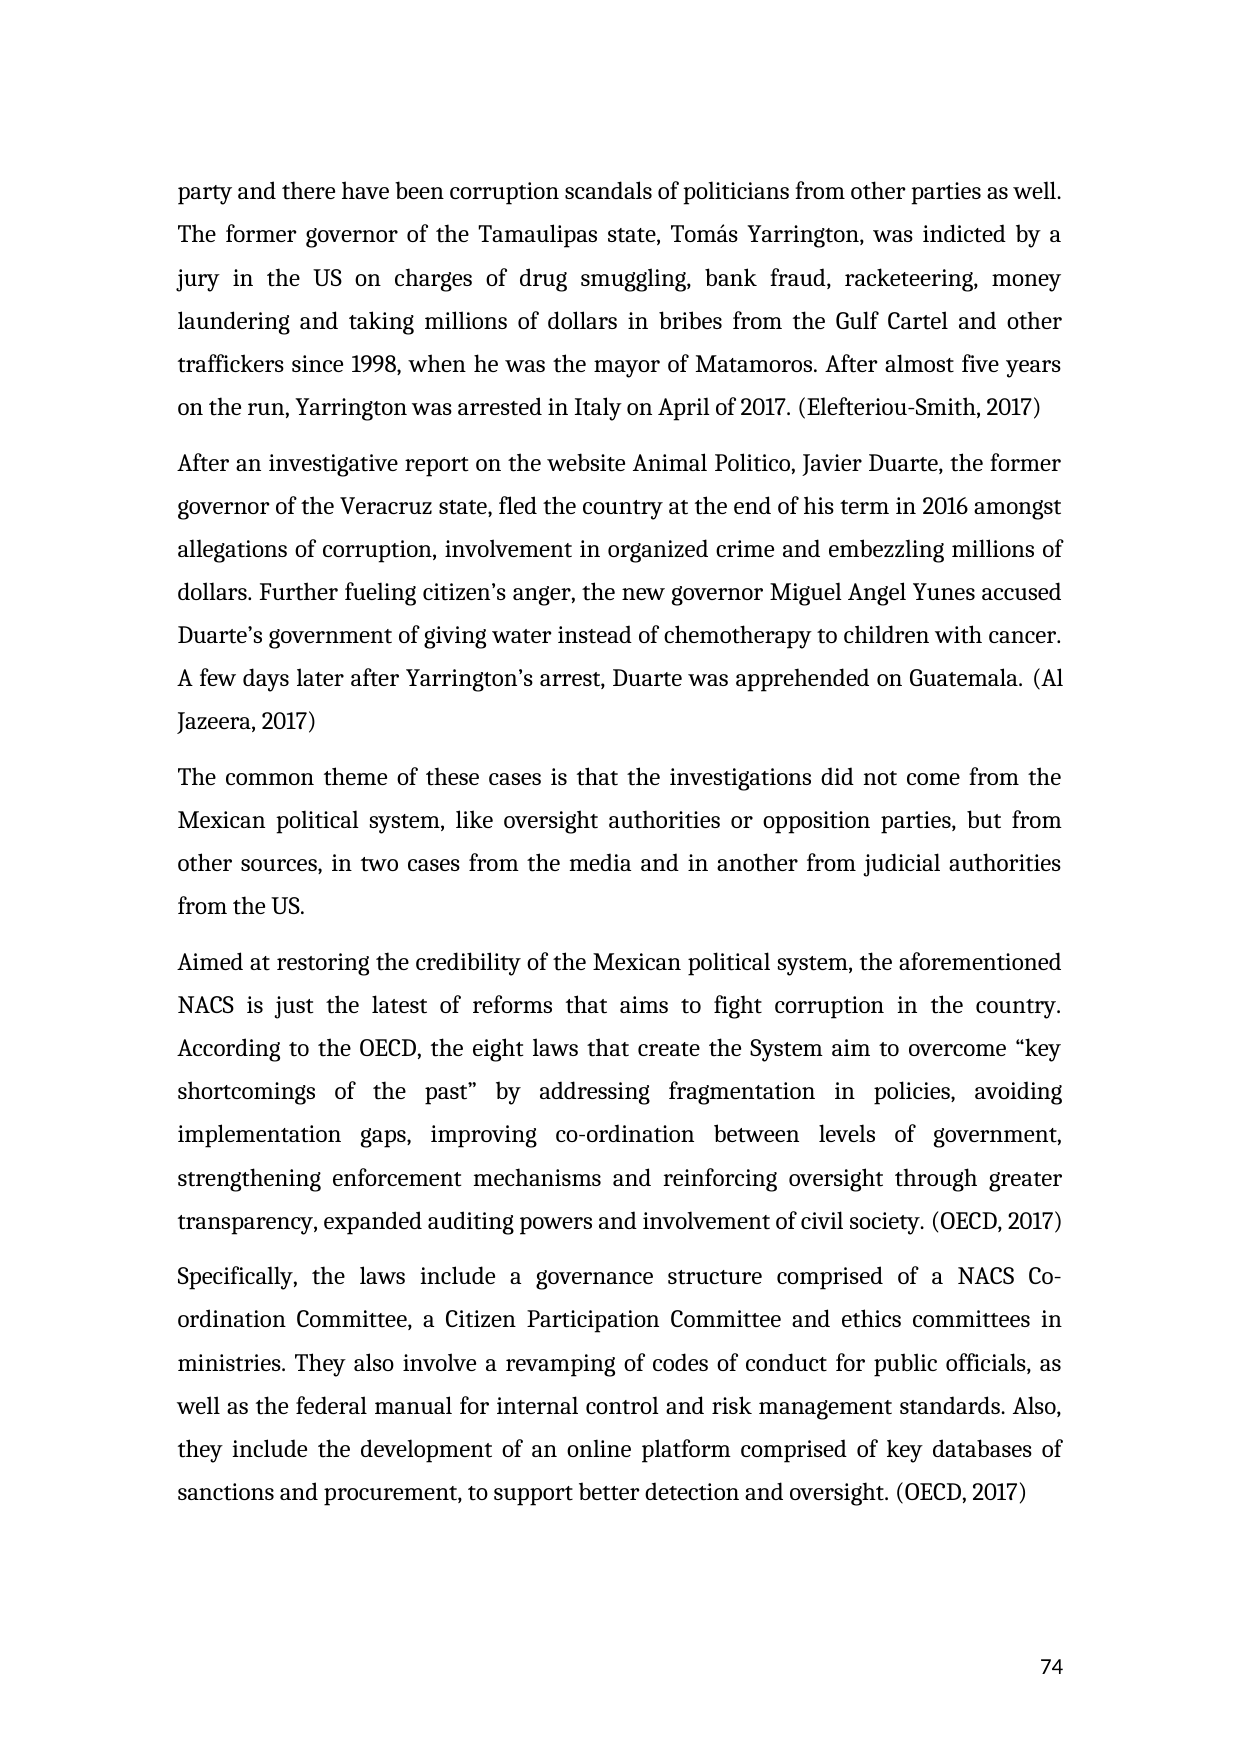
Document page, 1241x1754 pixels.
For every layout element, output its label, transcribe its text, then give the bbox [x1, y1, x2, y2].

text After an investigative report on the website Animal Politico, Javier Duarte, the former governor of the Veracruz state, fled the country at the end of his term in 2016 amongst allegations of corruption, involvement in organized crime and embezzling millions of dollars. Further fueling citizen’s anger, the new governor Miguel Angel Yunes accused Duarte’s government of giving water instead of chemotherapy to children with cancer. A few days later after Yarrington’s arrest, Duarte was apprehended on Guatemala. (Al Jazeera, 2017) [177, 448, 1063, 736]
text Aimed at restoring the credibility of the Mexican political system, the aforementioned NACS is just the latest of reforms that aims to fight corruption in the country. According to the OECD, the eight laws that create the System aim to overcome “key shortcomings of the past” by addressing fragmentation in policies, avoiding implementation gaps, improving co-ordination between levels of government, strengthening enforcement mechanisms and reinforcing oversight through greater transparency, expanded auditing powers and involvement of civil society. (OECD, 2017) [177, 948, 1063, 1235]
text The common theme of these cases is that the investigations did not come from the Mexican political system, like oversight authorities or opposition parties, but from other sources, in two cases from the media and in another from judicial authorities from the US. [177, 763, 1063, 921]
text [177, 177, 1063, 422]
text Specifically, the laws include a governance structure comprised of a NACS Co-ordination Committee, a Citizen Participation Committee and ethics committees in ministries. They also involve a revamping of codes of conduct for public officials, as well as the federal manual for internal control and risk management standards. Also, they include the development of an online platform comprised of key databases of sanctions and procurement, to support better detection and oversight. (OECD, 2017) [177, 1262, 1063, 1507]
